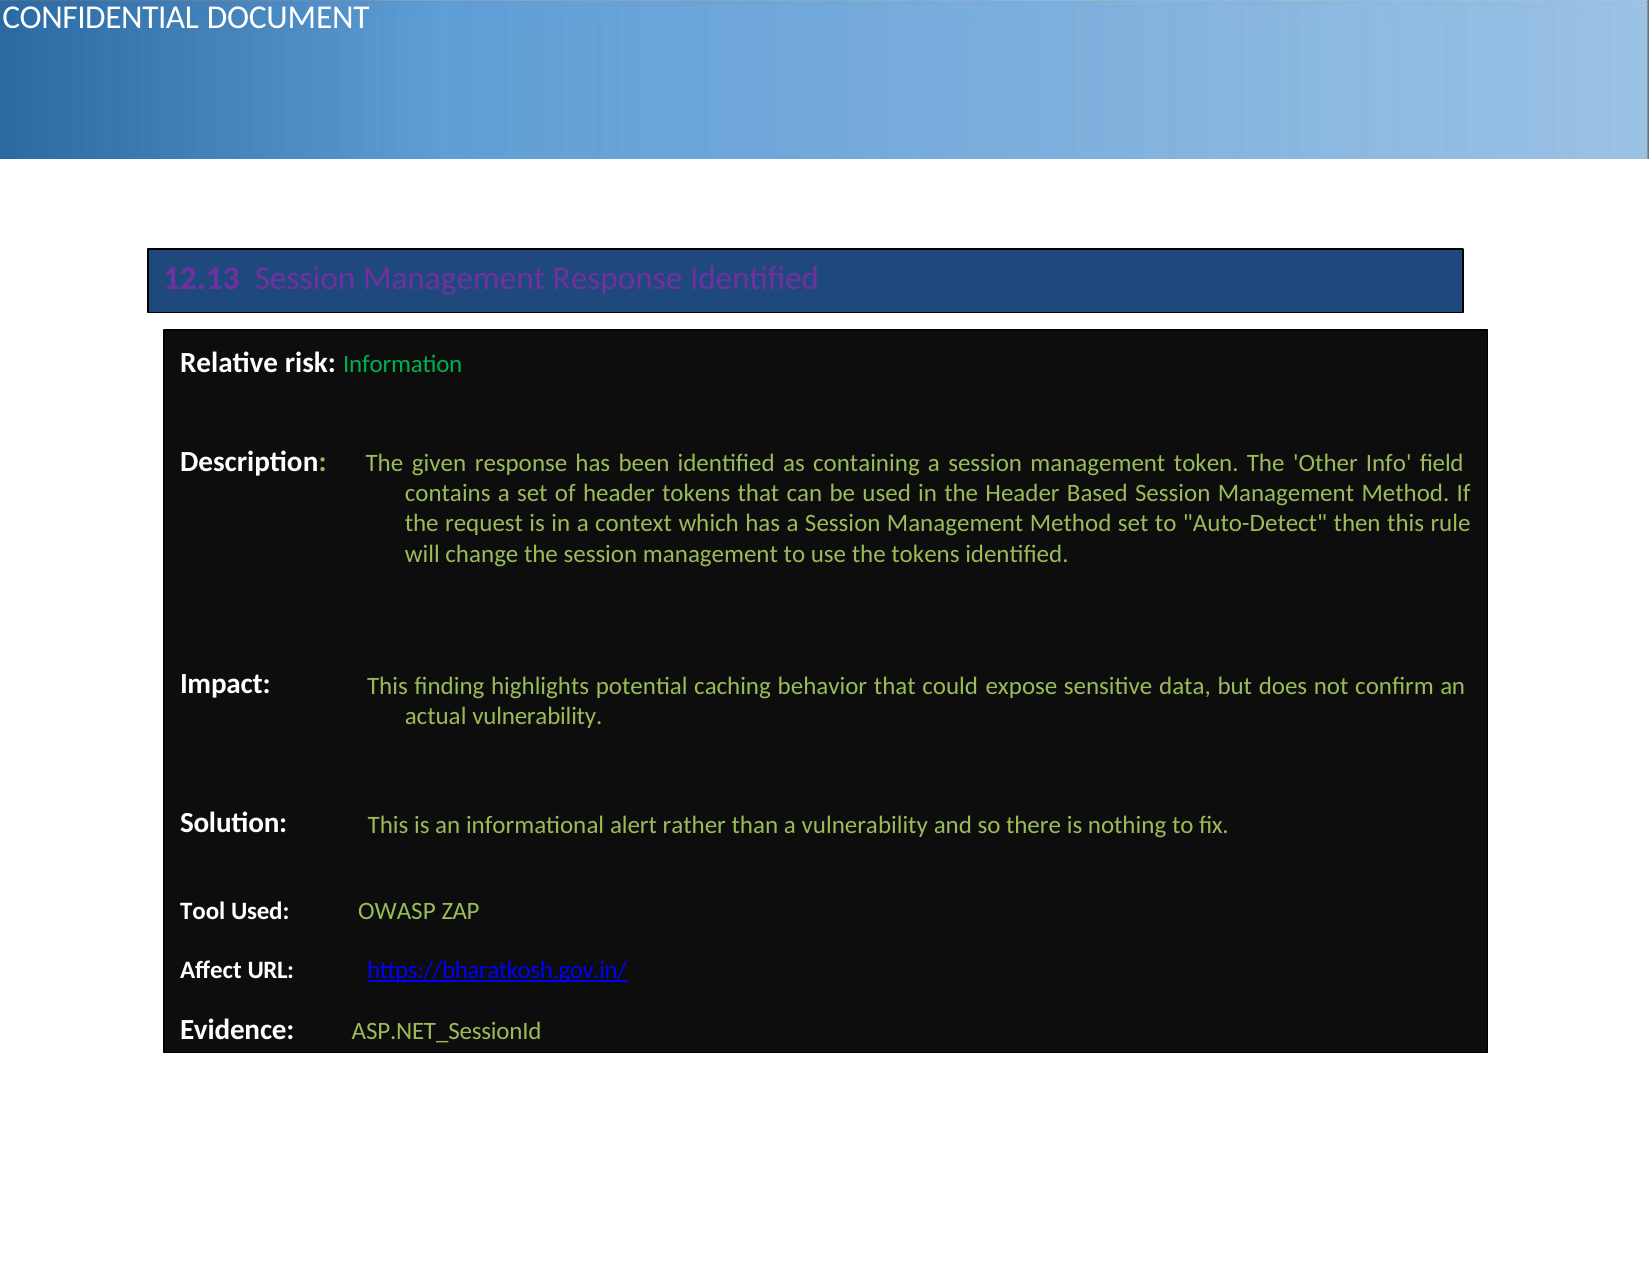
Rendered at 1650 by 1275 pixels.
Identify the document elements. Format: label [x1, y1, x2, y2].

picture [0, 0, 1649, 159]
